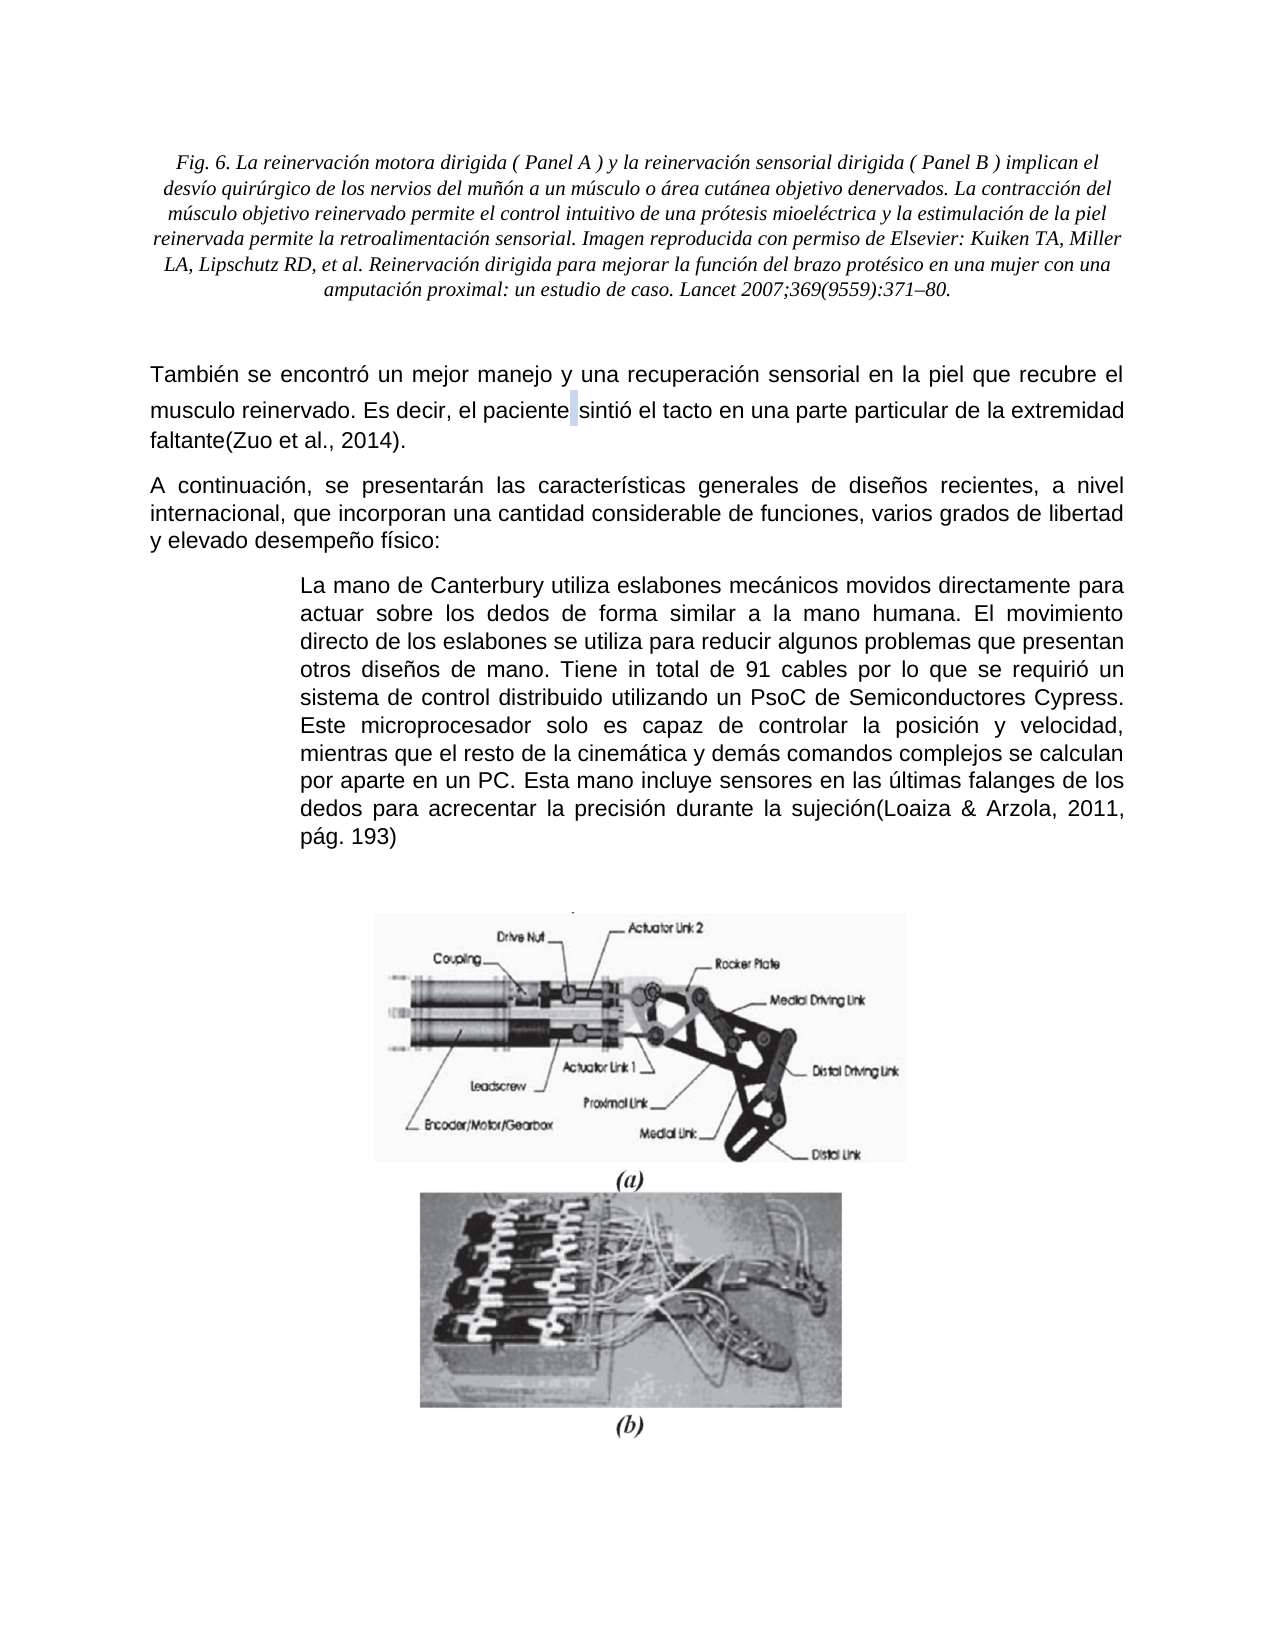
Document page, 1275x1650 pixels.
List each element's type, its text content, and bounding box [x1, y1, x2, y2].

text Fig. 6. La reinervación motora dirigida ( Panel A ) y la reinervación sensorial dirigida ( Panel B ) implican el desvío quirúrgico de los nervios del muñón a un músculo o área cutánea objetivo denervados. La contracción del músculo objetivo reinervado permite el control intuitivo de una prótesis mioeléctrica y la estimulación de la piel reinervada permite la retroalimentación sensorial. Imagen reproducida con permiso de Elsevier: Kuiken TA, Miller LA, Lipschutz RD, et al. Reinervación dirigida para mejorar la función del brazo protésico en una mujer con una amputación proximal: un estudio de caso. Lancet 2007;369(9559):371–80. [150, 150, 1125, 301]
text A continuación, se presentarán las características generales de diseños recientes, a nivel internacional, que incorporan una cantidad considerable de funciones, varios grados de libertad y elevado desempeño físico: [150, 472, 1125, 554]
text También se encontró un mejor manejo y una recuperación sensorial en la piel que recubre el musculo reinervado. Es decir, el paciente sintió el tacto en una parte particular de la extremidad faltante. [150, 361, 1125, 453]
text La mano de Canterbury utiliza eslabones mecánicos movidos directamente para actuar sobre los dedos de forma similar a la mano humana. El movimiento directo de los eslabones se utiliza para reducir algunos problemas que presentan otros diseños de mano. Tiene in total de 91 cables por lo que se requirió un sistema de control distribuido utilizando un PsoC de Semiconductores Cypress. Este microprocesador solo es capaz de controlar la posición y velocidad, mientras que el resto de la cinemática y demás comandos complejos se calculan por aparte en un PC. Esta mano incluye sensores en las últimas falanges de los dedos para acrecentar la precisión durante la sujeción [300, 572, 1125, 850]
